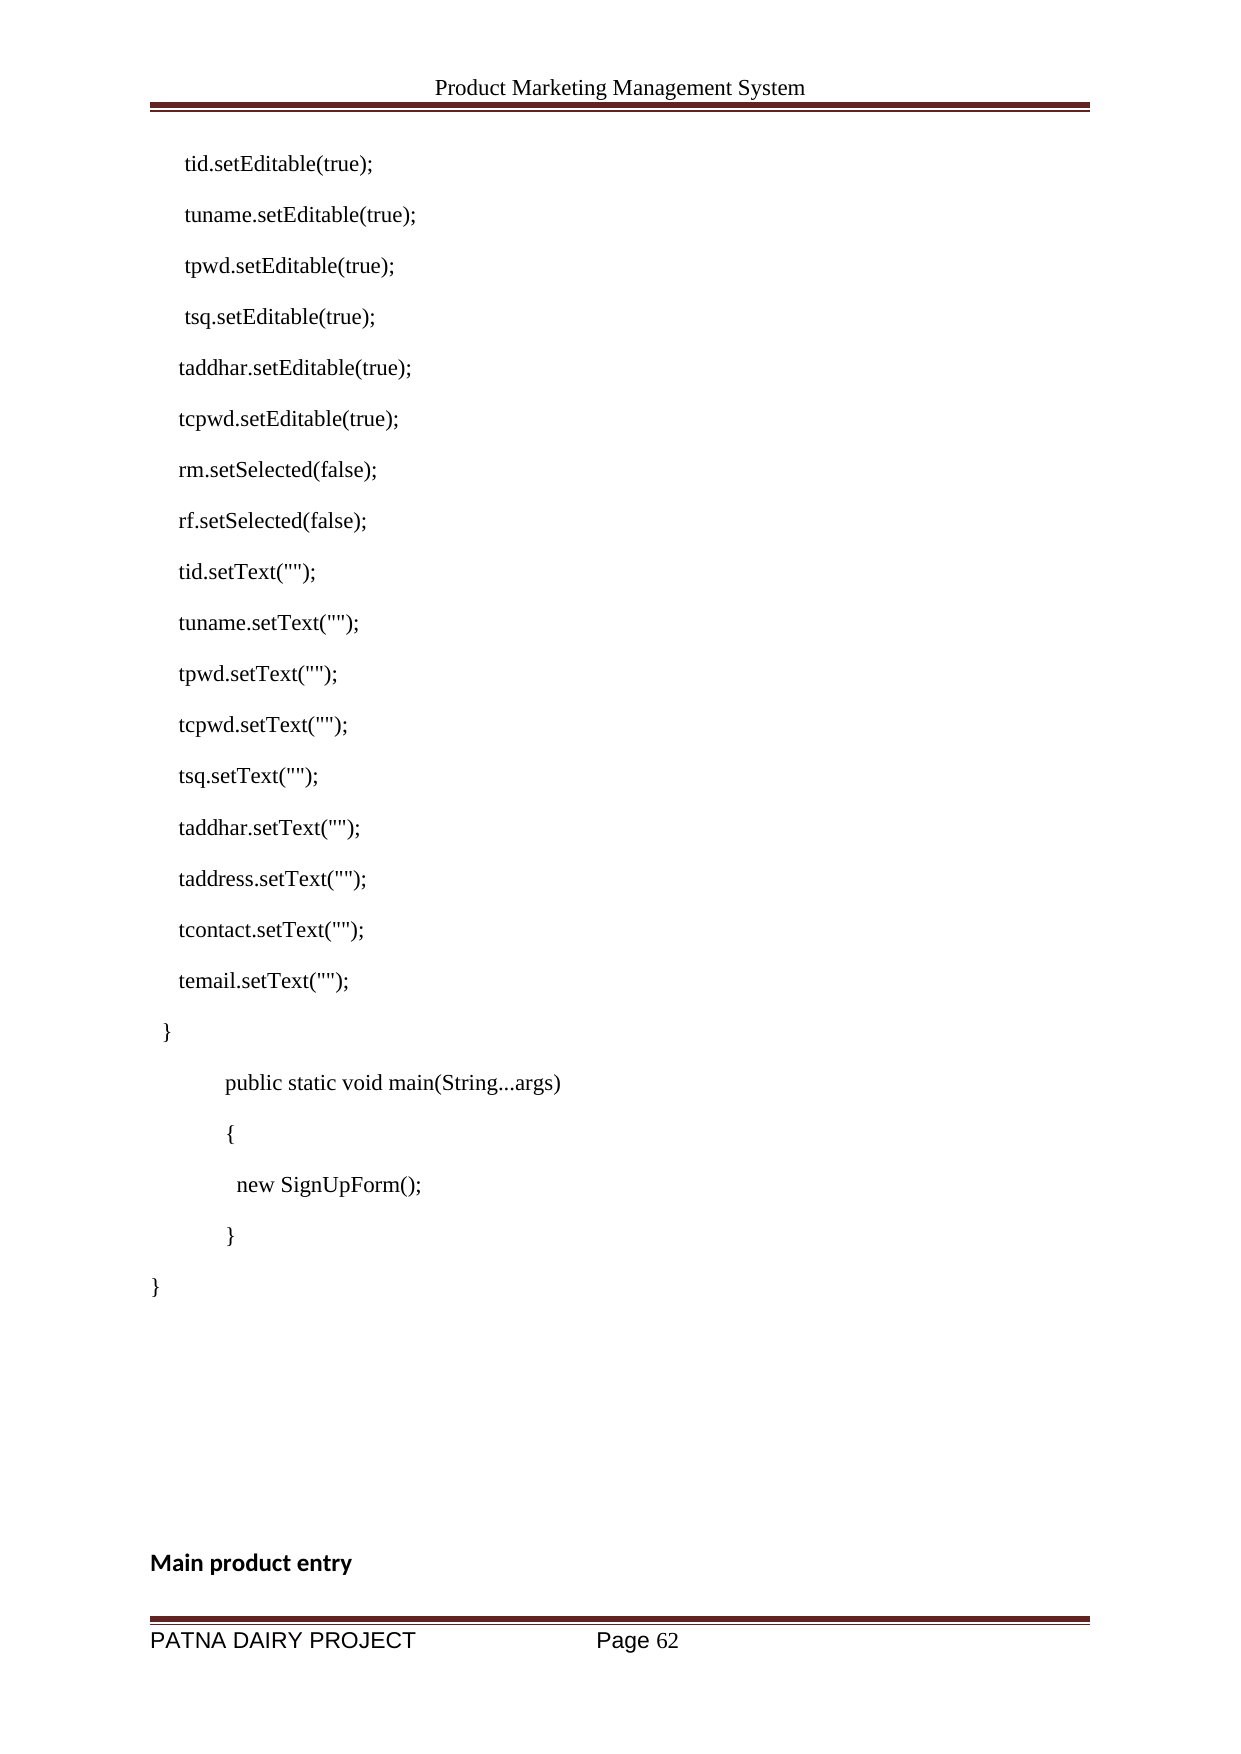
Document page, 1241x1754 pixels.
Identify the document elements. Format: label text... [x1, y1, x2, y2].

text tpwd.setEditable(true); [150, 252, 1090, 278]
text rf.setSelected(false); [150, 507, 1090, 534]
text tsq.setEditable(true); [150, 303, 1090, 329]
text temail.setText(""); [150, 967, 1090, 993]
text Main product entry [150, 1547, 1090, 1578]
text tpwd.setText(""); [150, 660, 1090, 687]
text taddhar.setEditable(true); [150, 354, 1090, 381]
text } [150, 1273, 1090, 1299]
text tuname.setEditable(true); [150, 201, 1090, 227]
text tid.setText(""); [150, 558, 1090, 585]
text tid.setEditable(true); [150, 150, 1090, 176]
text } [150, 1222, 1090, 1248]
text public static void main(String...args) [150, 1069, 1090, 1095]
text taddhar.setText(""); [150, 813, 1090, 840]
text new SignUpForm(); [150, 1171, 1090, 1197]
text tsq.setText(""); [150, 762, 1090, 789]
text tcpwd.setText(""); [150, 711, 1090, 738]
text tcontact.setText(""); [150, 916, 1090, 942]
text tuname.setText(""); [150, 609, 1090, 636]
text rm.setSelected(false); [150, 456, 1090, 483]
text taddress.setText(""); [150, 864, 1090, 891]
text tcpwd.setEditable(true); [150, 405, 1090, 432]
text { [150, 1120, 1090, 1146]
text } [150, 1018, 1090, 1044]
